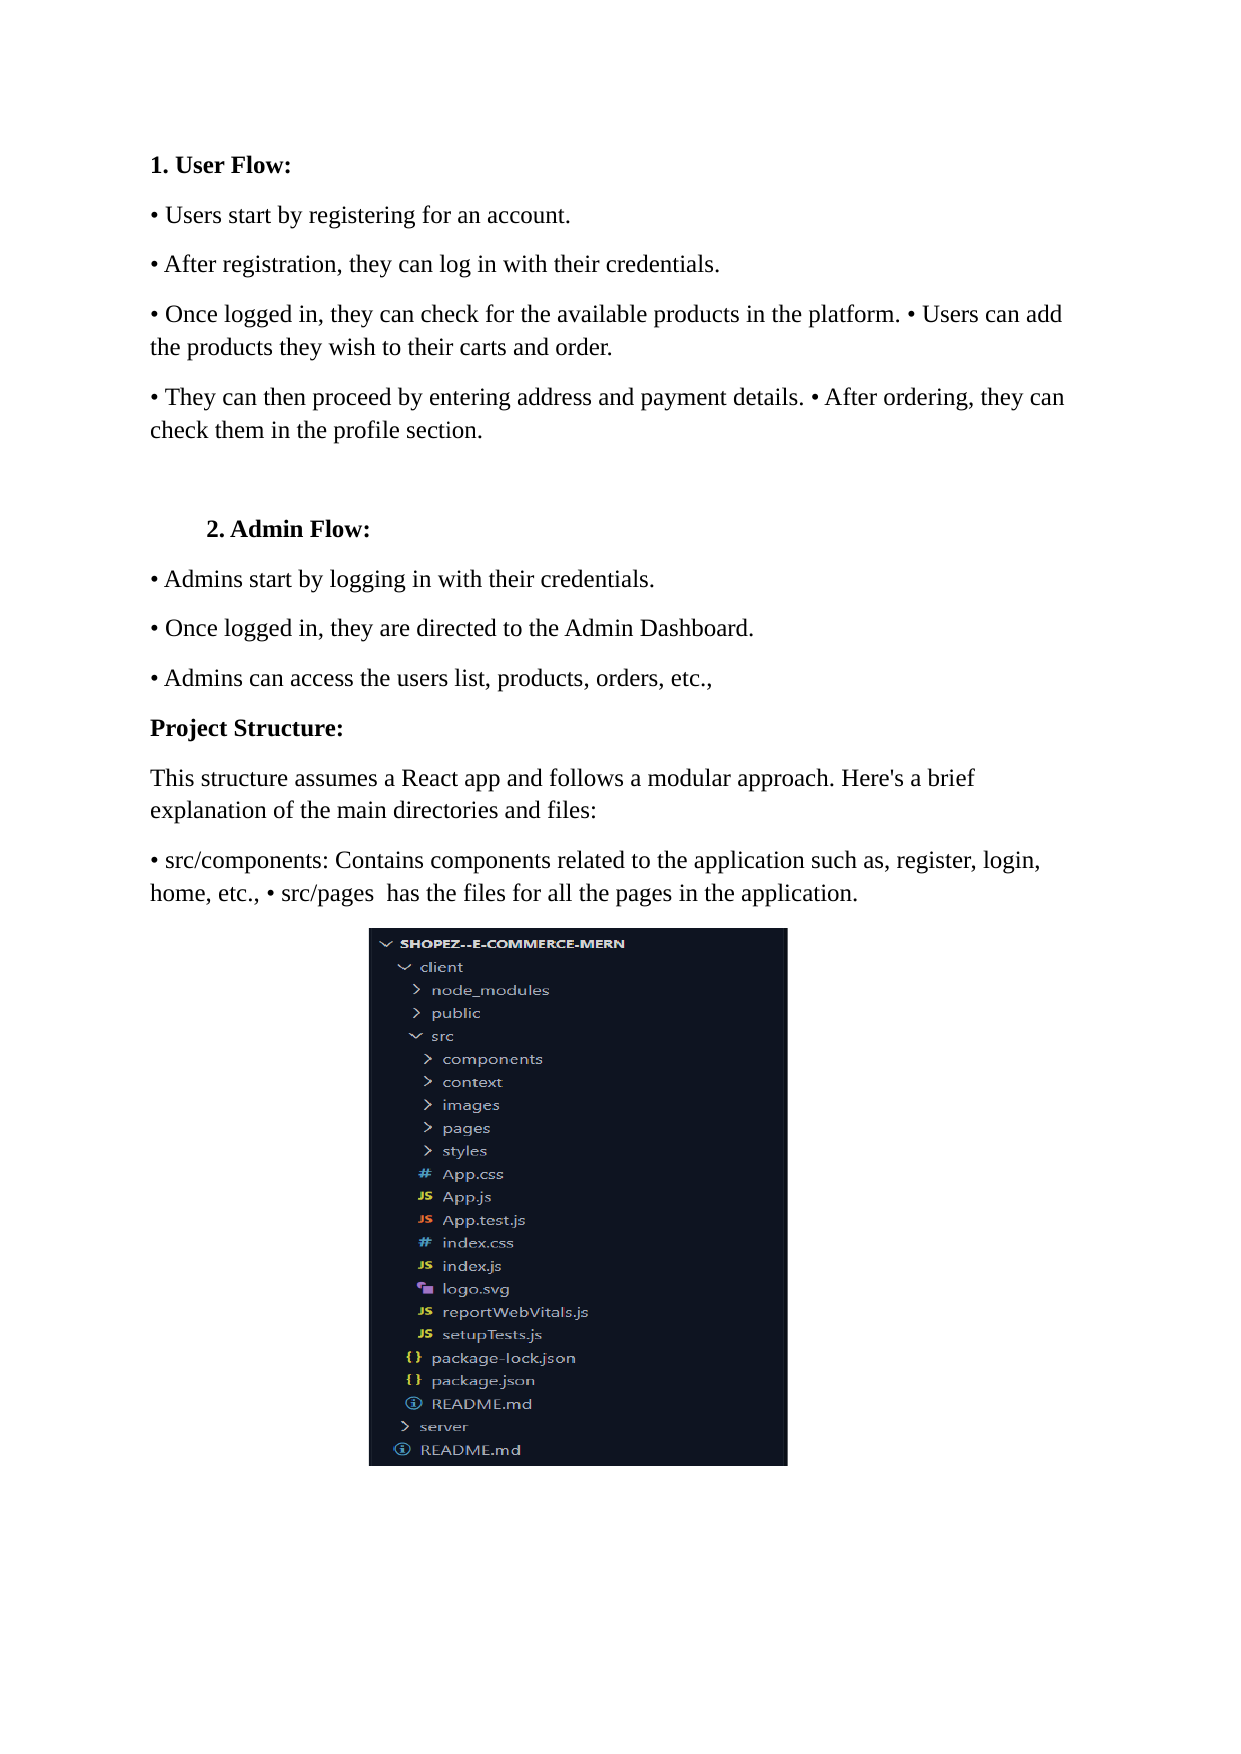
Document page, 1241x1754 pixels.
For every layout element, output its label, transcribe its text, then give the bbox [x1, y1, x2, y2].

text 1. User Flow: [150, 150, 1090, 179]
text • Admins start by logging in with their credentials. [150, 564, 1090, 593]
text This structure assumes a React app and follows a modular approach. Here's a brief explanation of the main directories and files: [150, 763, 1090, 824]
picture [368, 928, 788, 1466]
text Project Structure: [150, 713, 1090, 742]
text • Once logged in, they can check for the available products in the platform. • Users can add the products they wish to their carts and order. [150, 299, 1090, 361]
text • Users start by registering for an account. [150, 200, 1090, 228]
text • They can then proceed by entering address and payment details. • After ordering, they can check them in the profile section. [150, 382, 1090, 443]
text 2. Admin Flow: [150, 514, 1090, 543]
text • src/components: Contains components related to the application such as, register, login, home, etc., • src/pages has the files for all the pages in the application. [150, 845, 1090, 907]
text • After registration, they can log in with their credentials. [150, 249, 1090, 278]
text • Once logged in, they are directed to the Admin Dashboard. [150, 613, 1090, 642]
text • Admins can access the users list, products, orders, etc., [150, 663, 1090, 692]
